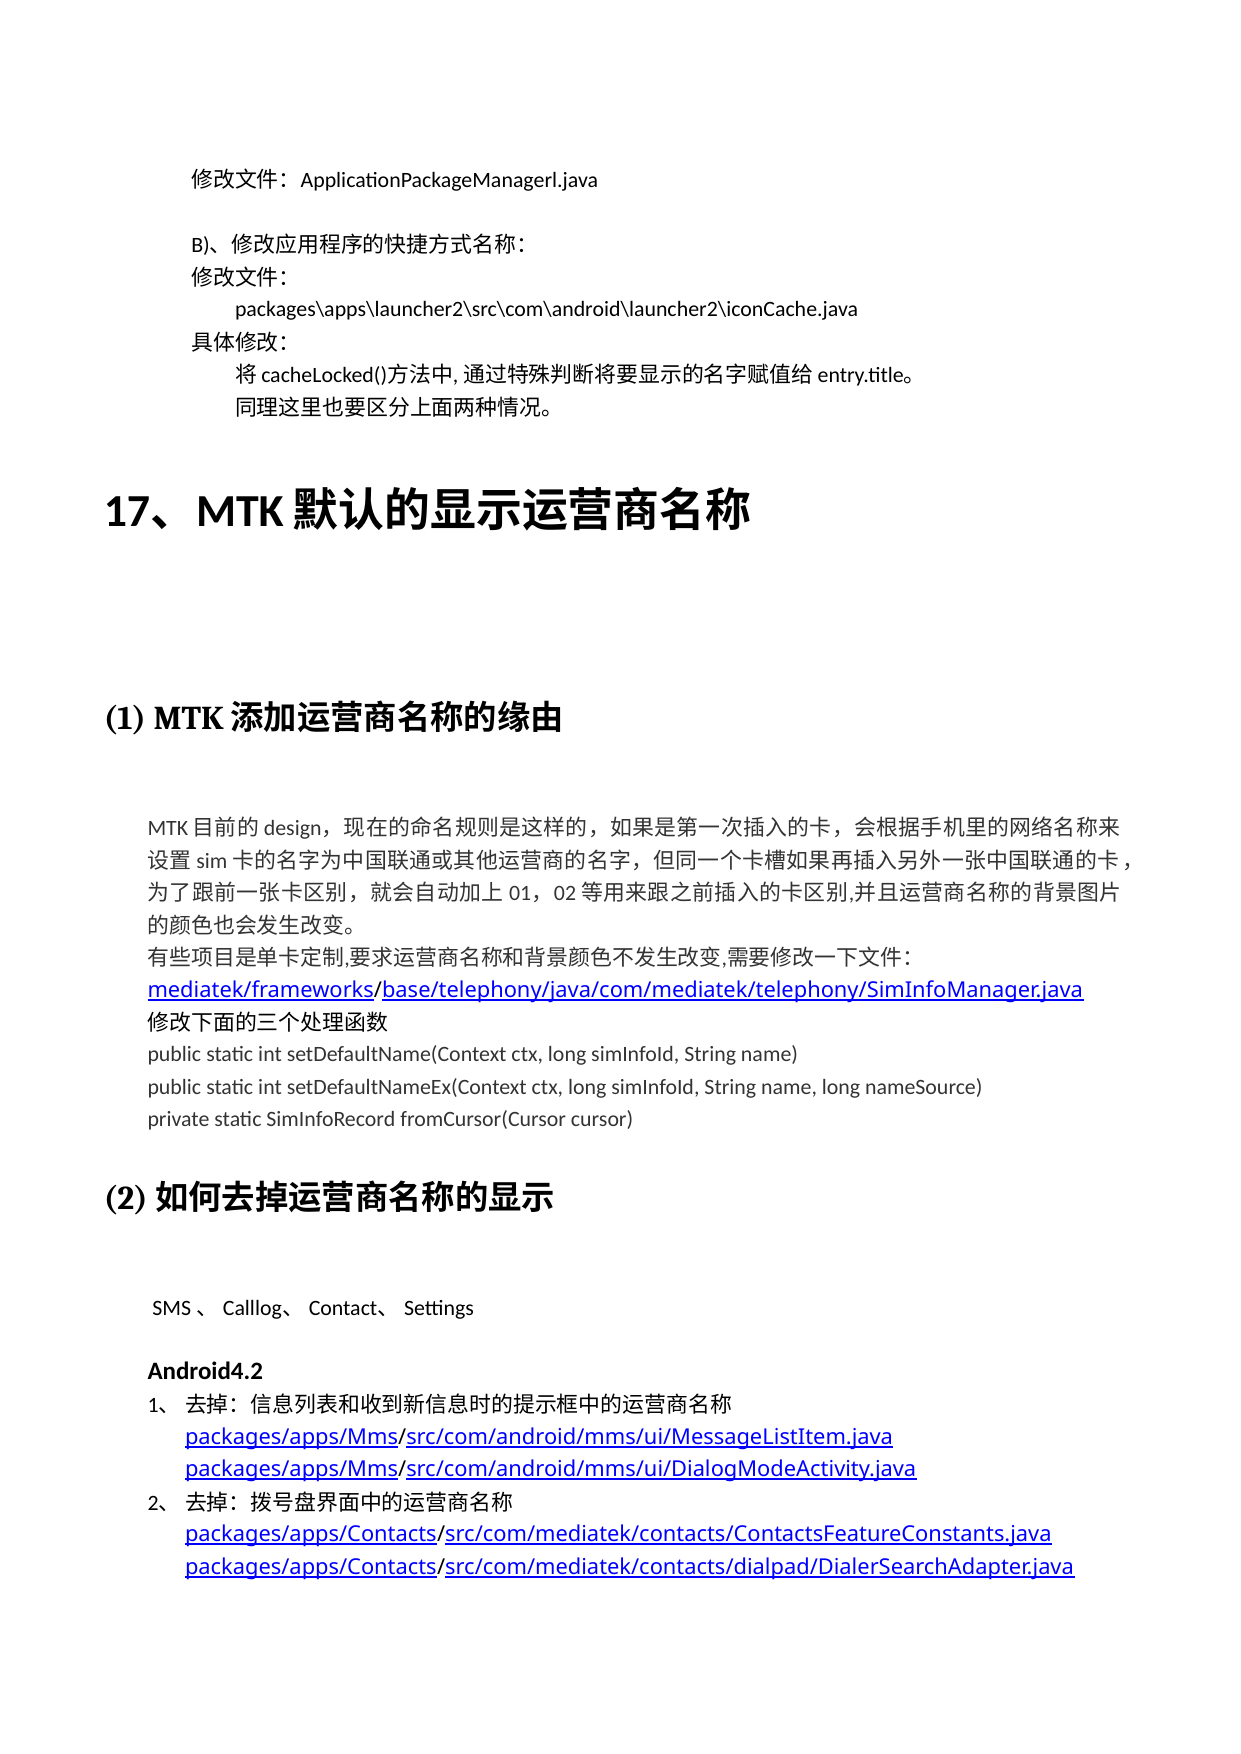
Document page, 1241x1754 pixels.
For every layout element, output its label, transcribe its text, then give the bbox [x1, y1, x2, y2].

list packages/apps/Contacts/src/com/mediatek/contacts/dialpad/DialerSearchAdapter.java [185, 1549, 1122, 1582]
list 修改下面的三个处理函数 [147, 1005, 1122, 1037]
subtitle (2) 如何去掉运营商名称的显示 [103, 1162, 1122, 1227]
text 将cacheLocked()方法中, 通过特殊判断将要显示的名字赋值给entry.title。 [191, 357, 1122, 389]
list 去掉：拨号盘界面中的运营商名称 [147, 1484, 1122, 1517]
list packages/apps/Contacts/src/com/mediatek/contacts/ContactsFeatureConstants.java [185, 1517, 1122, 1549]
list public static int setDefaultName(Context ctx, long simInfoId, String name) [147, 1037, 1122, 1070]
subtitle 17、MTK默认的显示运营商名称 [103, 457, 1122, 555]
text packages\apps\launcher2\src\com\android\launcher2\iconCache.java [191, 292, 1122, 324]
list MTK目前的design，现在的命名规则是这样的，如果是第一次插入的卡，会根据手机里的网络名称来设置sim卡的名字为中国联通或其他运营商的名字，但同一个卡槽如果再插入另外一张中国联通的卡，为了跟前一张卡区别，就会自动加上01，02等用来跟之前插入的卡区别,并且运营商名称的背景图片的颜色也会发生改变。 [147, 810, 1122, 940]
list 有些项目是单卡定制,要求运营商名称和背景颜色不发生改变,需要修改一下文件： [147, 940, 1122, 972]
list packages/apps/Mms/src/com/android/mms/ui/MessageListItem.java [185, 1419, 1122, 1452]
list SMS 、 Calllog、 Contact、 Settings [147, 1289, 1122, 1322]
text 同理这里也要区分上面两种情况。 [191, 389, 1122, 422]
list public static int setDefaultNameEx(Context ctx, long simInfoId, String name, long nameSource) [147, 1070, 1122, 1102]
list Android4.2 [147, 1354, 1122, 1387]
text B)、修改应用程序的快捷方式名称： [103, 227, 1122, 259]
text 修改文件：ApplicationPackageManagerl.java [103, 162, 1122, 194]
list private static SimInfoRecord fromCursor(Cursor cursor) [147, 1102, 1122, 1135]
text 具体修改： [147, 324, 1122, 357]
list mediatek/frameworks/base/telephony/java/com/mediatek/telephony/SimInfoManager.java [147, 972, 1122, 1005]
subtitle (1) MTK添加运营商名称的缘由 [103, 683, 1122, 748]
list packages/apps/Mms/src/com/android/mms/ui/DialogModeActivity.java [185, 1452, 1122, 1484]
list 去掉：信息列表和收到新信息时的提示框中的运营商名称 [147, 1387, 1122, 1419]
text 修改文件： [147, 259, 1122, 292]
